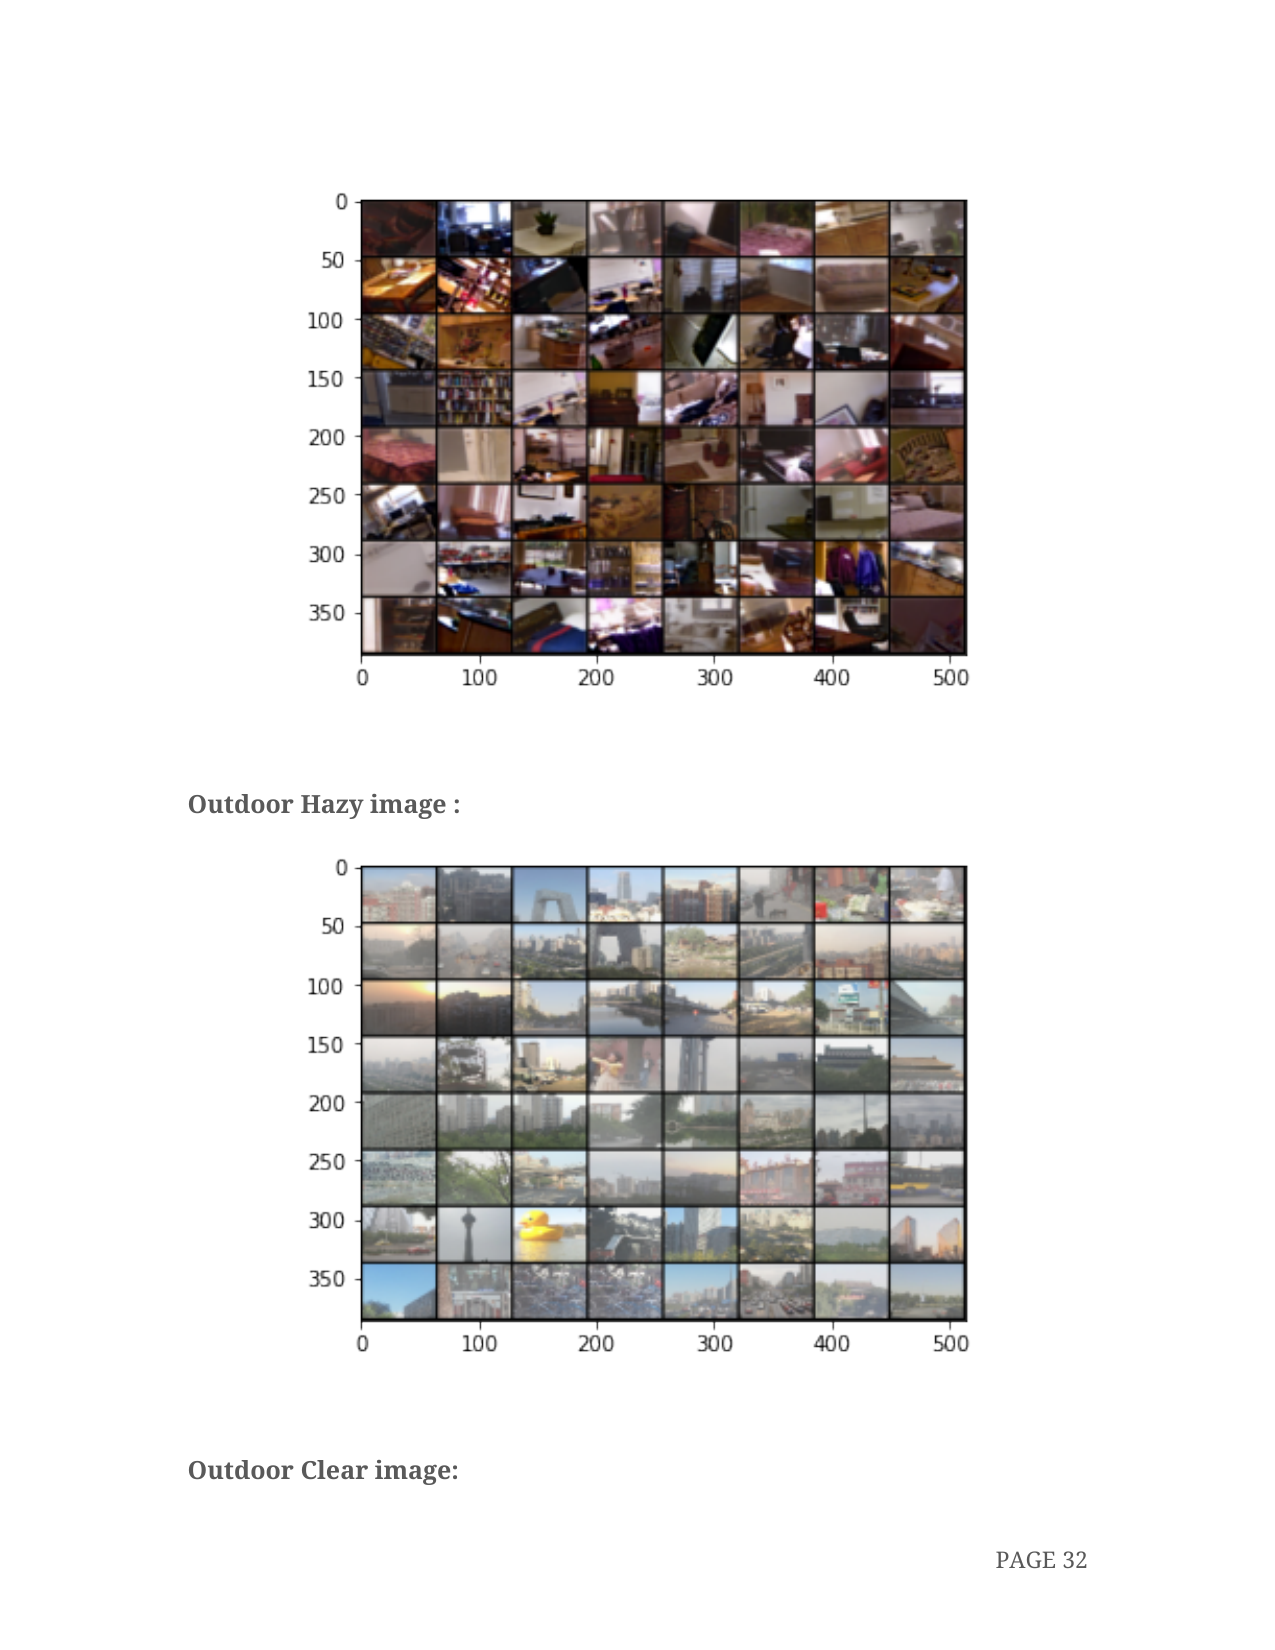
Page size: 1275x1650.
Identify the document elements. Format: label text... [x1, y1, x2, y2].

picture [292, 180, 983, 705]
text Outdoor Hazy image : [187, 787, 1087, 821]
picture [292, 845, 983, 1371]
text Outdoor Clear image: [187, 1453, 1087, 1487]
